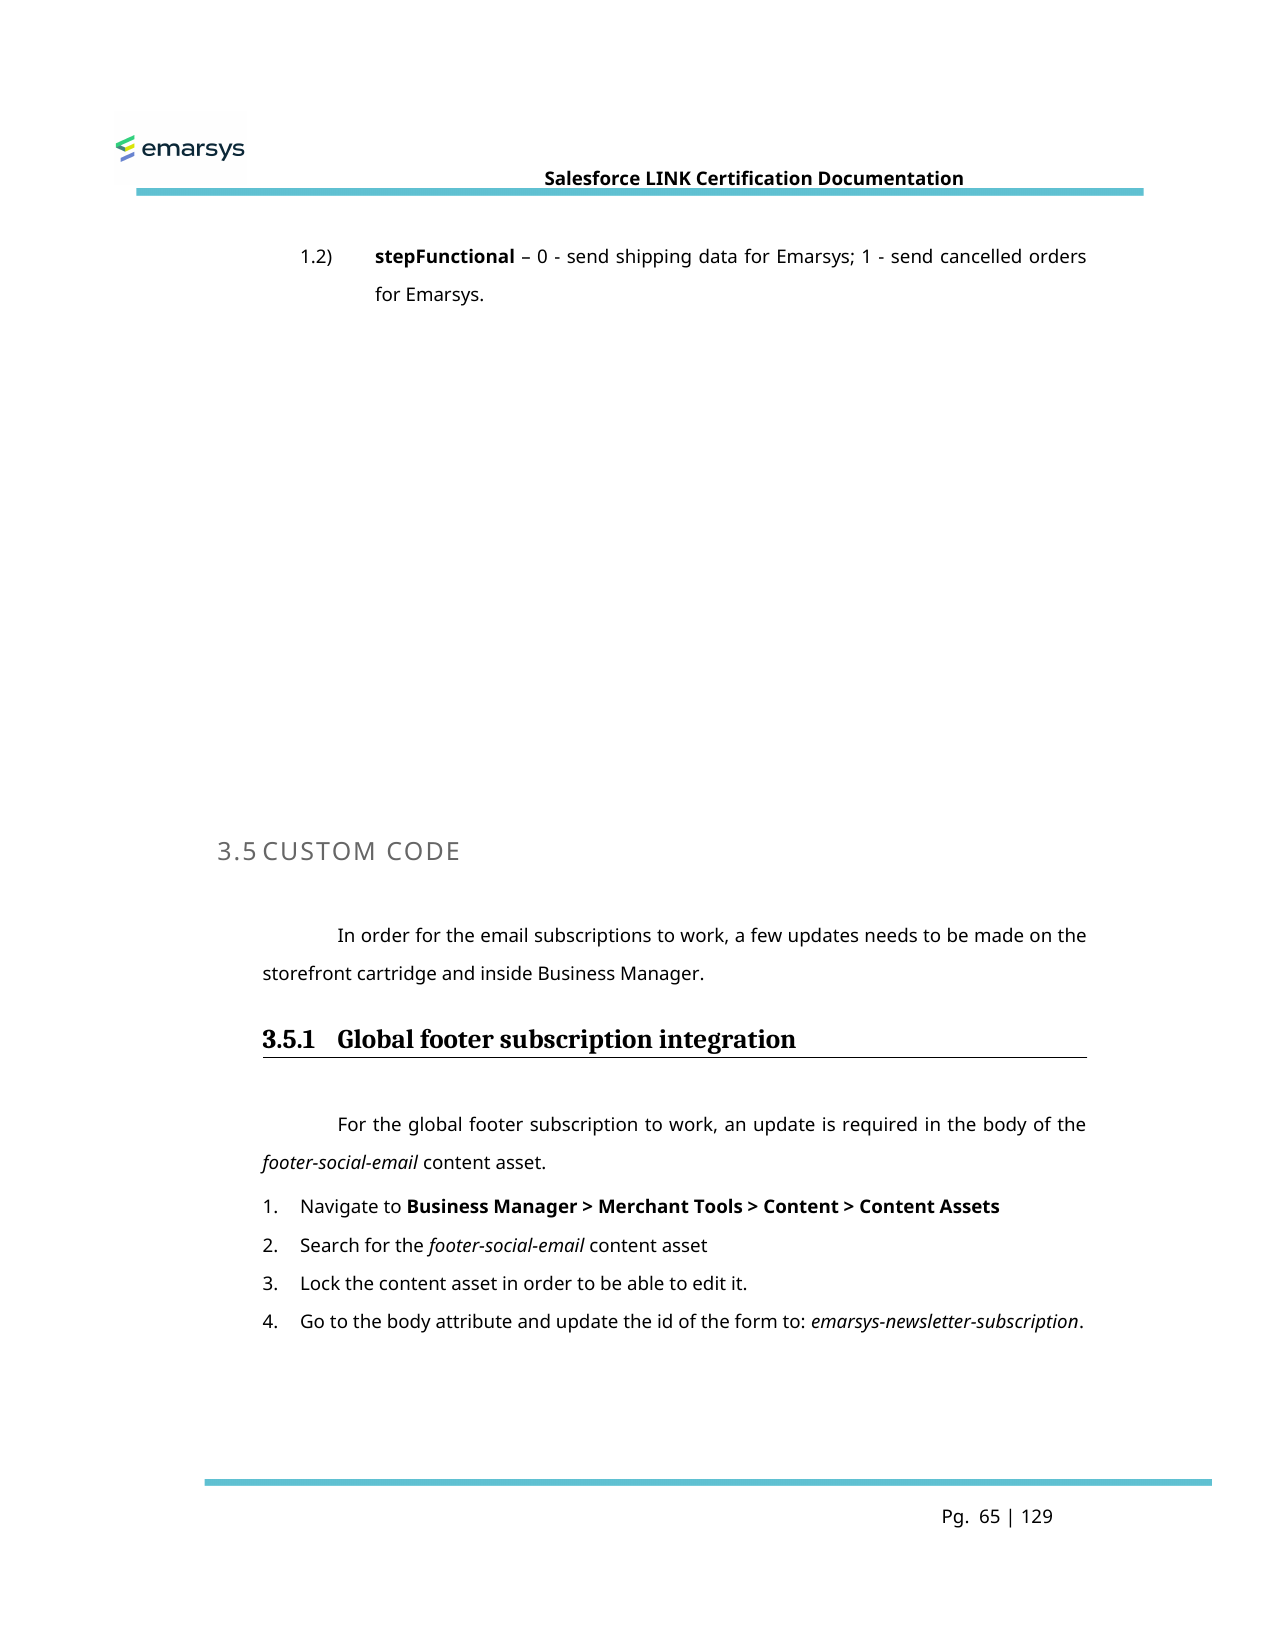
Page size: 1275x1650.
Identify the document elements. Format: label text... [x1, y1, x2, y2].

list Search for the footer-social-email content asset [262, 1232, 1087, 1258]
list Go to the body attribute and update the id of the form to: emarsys-newsletter-subscription. [262, 1308, 1087, 1334]
subtitle Global footer subscription integration [262, 1024, 1087, 1058]
list stepFunctional – 0 - send shipping data for Emarsys; 1 - send cancelled orders for Emarsys. [300, 243, 1087, 307]
picture [136, 188, 1144, 196]
subtitle Custom code [217, 834, 1087, 868]
picture [113, 111, 247, 185]
picture [204, 1479, 1212, 1486]
text For the global footer subscription to work, an update is required in the body of the footer-social-email content asset. [262, 1111, 1087, 1175]
text In order for the email subscriptions to work, a few updates needs to be made on the storefront cartridge and inside Business Manager. [262, 922, 1087, 986]
list Navigate to Business Manager > Merchant Tools > Content > Content Assets [262, 1194, 1087, 1219]
list Lock the content asset in order to be able to edit it. [262, 1270, 1087, 1296]
